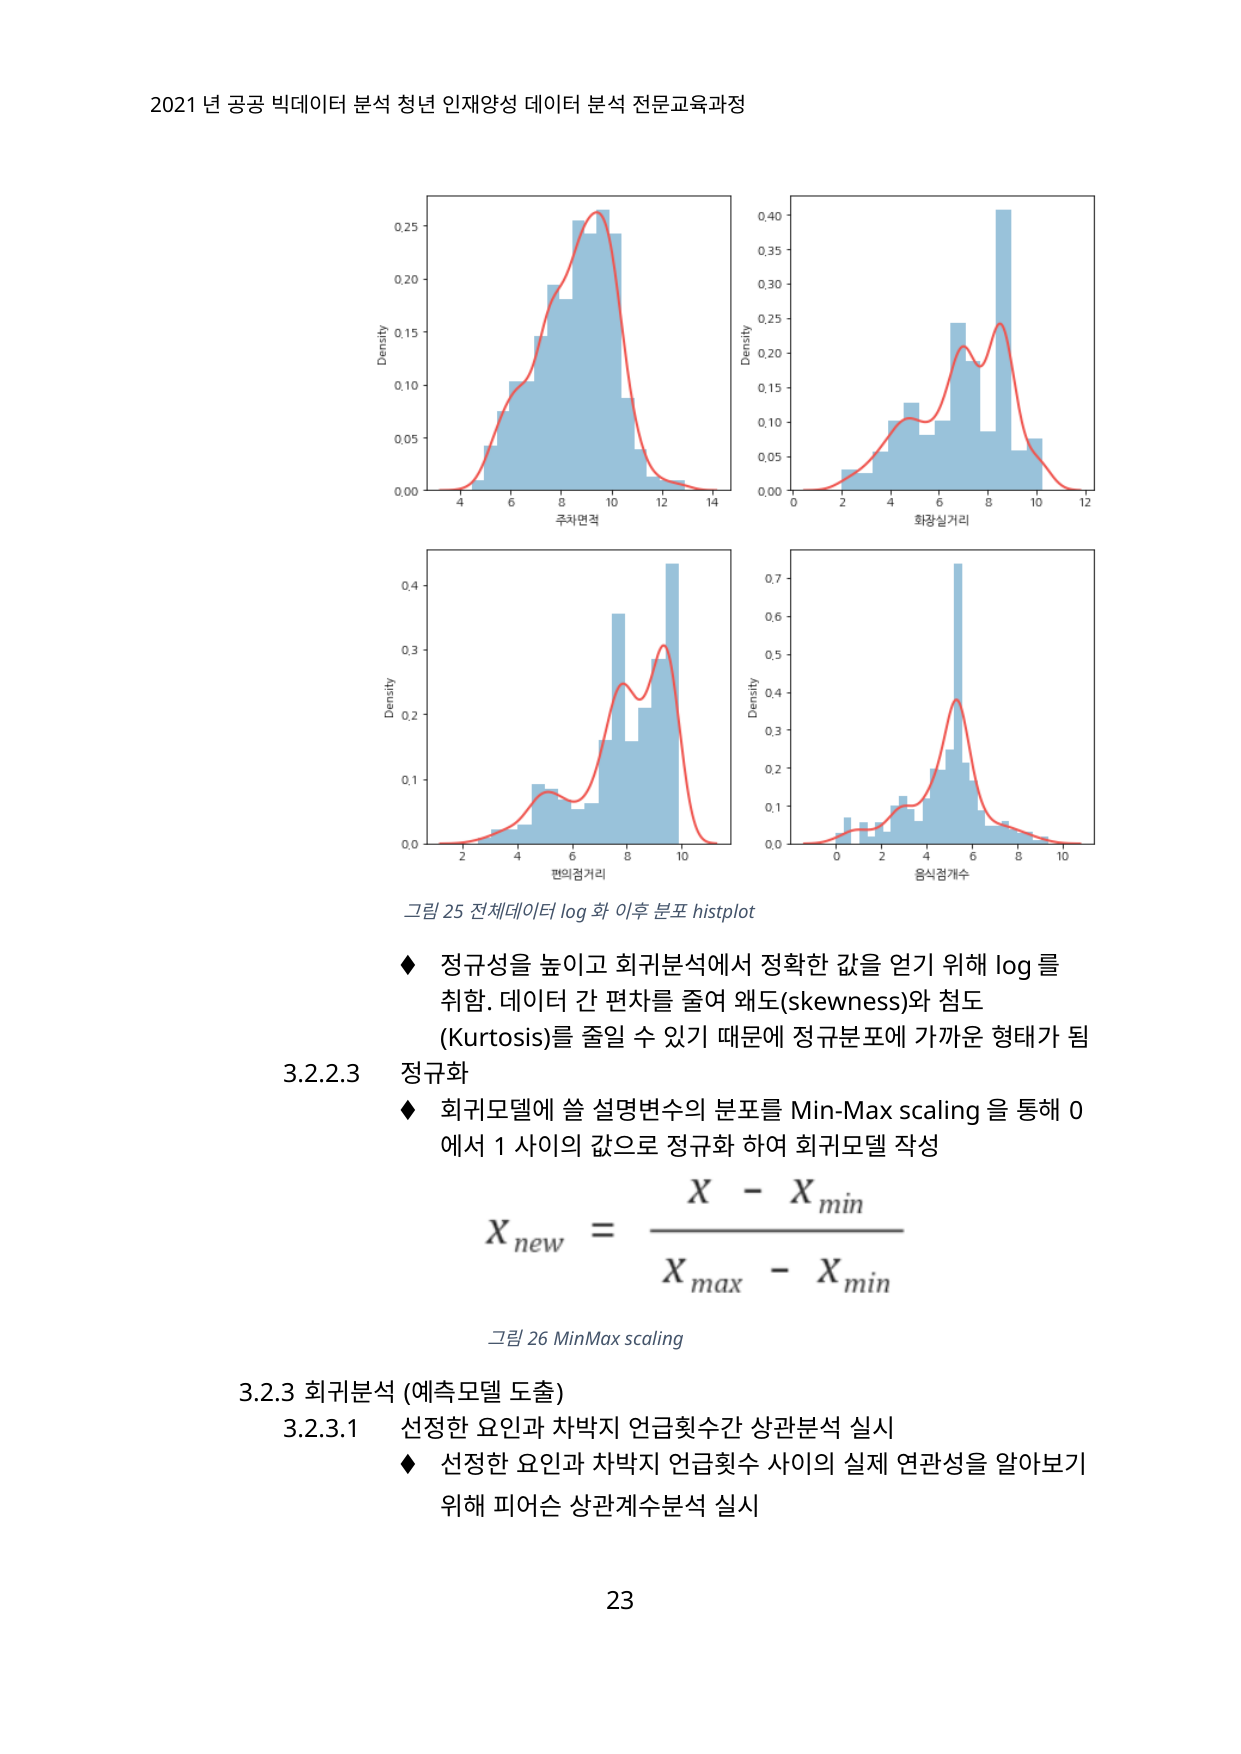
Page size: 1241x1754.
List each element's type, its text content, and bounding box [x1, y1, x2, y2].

picture [440, 1162, 952, 1324]
list 정규화 [283, 1054, 1090, 1090]
text 그림 26 MinMax scaling [150, 1324, 1090, 1351]
list 선정한 요인과 차박지 언급횟수간 상관분석 실시 [283, 1408, 1090, 1444]
list 회귀분석 (예측모델 도출) [239, 1372, 1090, 1408]
text 그림 25 전체데이터 log화 이후 분포 histplot [150, 897, 1090, 924]
list 회귀모델에 쓸 설명변수의 분포를 Min-Max scaling을 통해 0에서 1 사이의 값으로 정규화 하여 회귀모델 작성 [398, 1090, 1090, 1163]
list 정규성을 높이고 회귀분석에서 정확한 값을 얻기 위해 log를 취함. 데이터 간 편차를 줄여 왜도(skewness)와 첨도(Kurtosis)를 줄일 수 있기 때문에 정규분포에 가까운 형태가 됨 [398, 945, 1090, 1054]
picture [356, 177, 1112, 898]
list 선정한 요인과 차박지 언급횟수 사이의 실제 연관성을 알아보기 위해 피어슨 상관계수분석 실시 [398, 1444, 1090, 1522]
